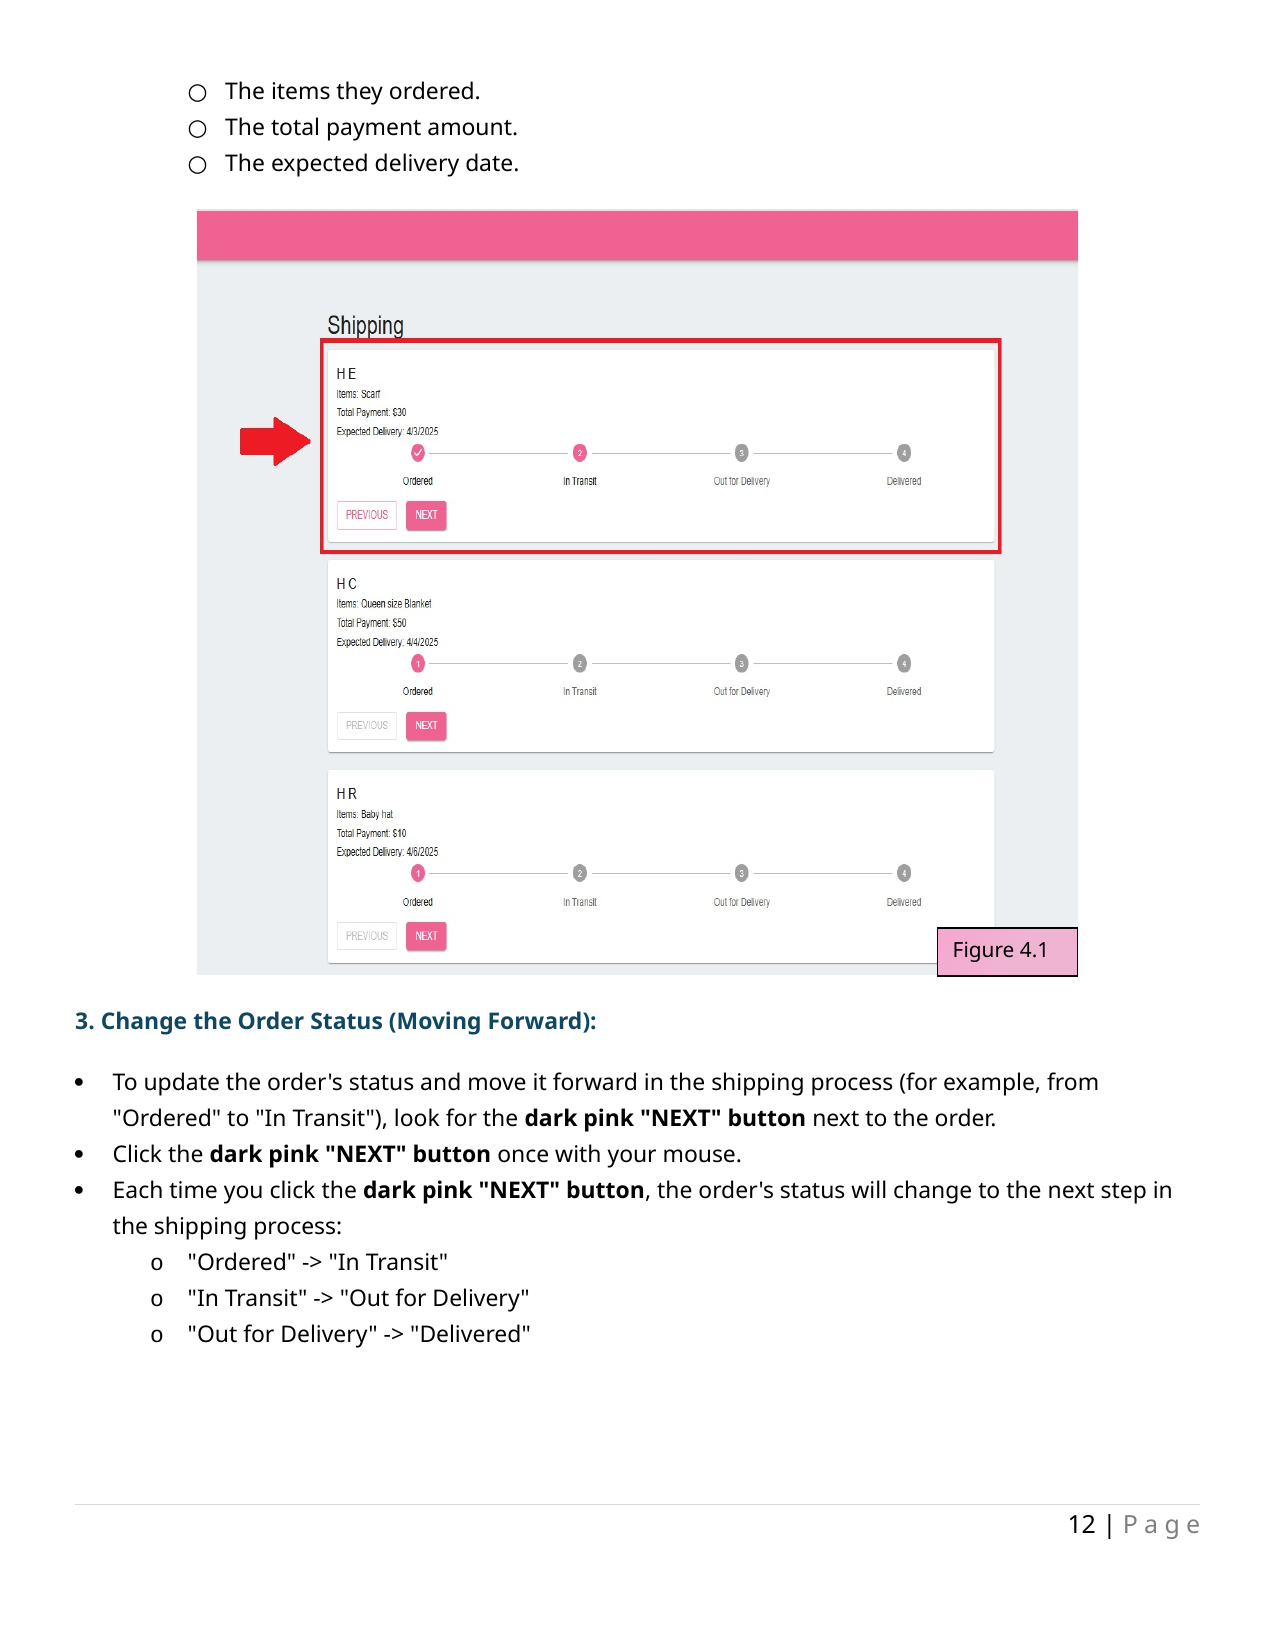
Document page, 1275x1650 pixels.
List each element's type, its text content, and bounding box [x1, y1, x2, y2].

list Each time you click the dark pink "NEXT" button, the order's status will change to the next step in the shipping process: [75, 1174, 1200, 1241]
list Click the dark pink "NEXT" button once with your mouse. [75, 1138, 1200, 1169]
list "In Transit" -> "Out for Delivery" [150, 1282, 1200, 1313]
list The total payment amount. [187, 111, 1200, 142]
picture [196, 207, 1079, 975]
list The expected delivery date. [187, 147, 1200, 178]
list To update the order's status and move it forward in the shipping process (for example, from "Ordered" to "In Transit"), look for the dark pink "NEXT" button next to the order. [75, 1066, 1200, 1133]
list The items they ordered. [187, 75, 1200, 106]
subtitle 3. Change the Order Status (Moving Forward): [75, 1005, 1200, 1036]
list "Ordered" -> "In Transit" [150, 1246, 1200, 1277]
list "Out for Delivery" -> "Delivered" [150, 1318, 1200, 1349]
